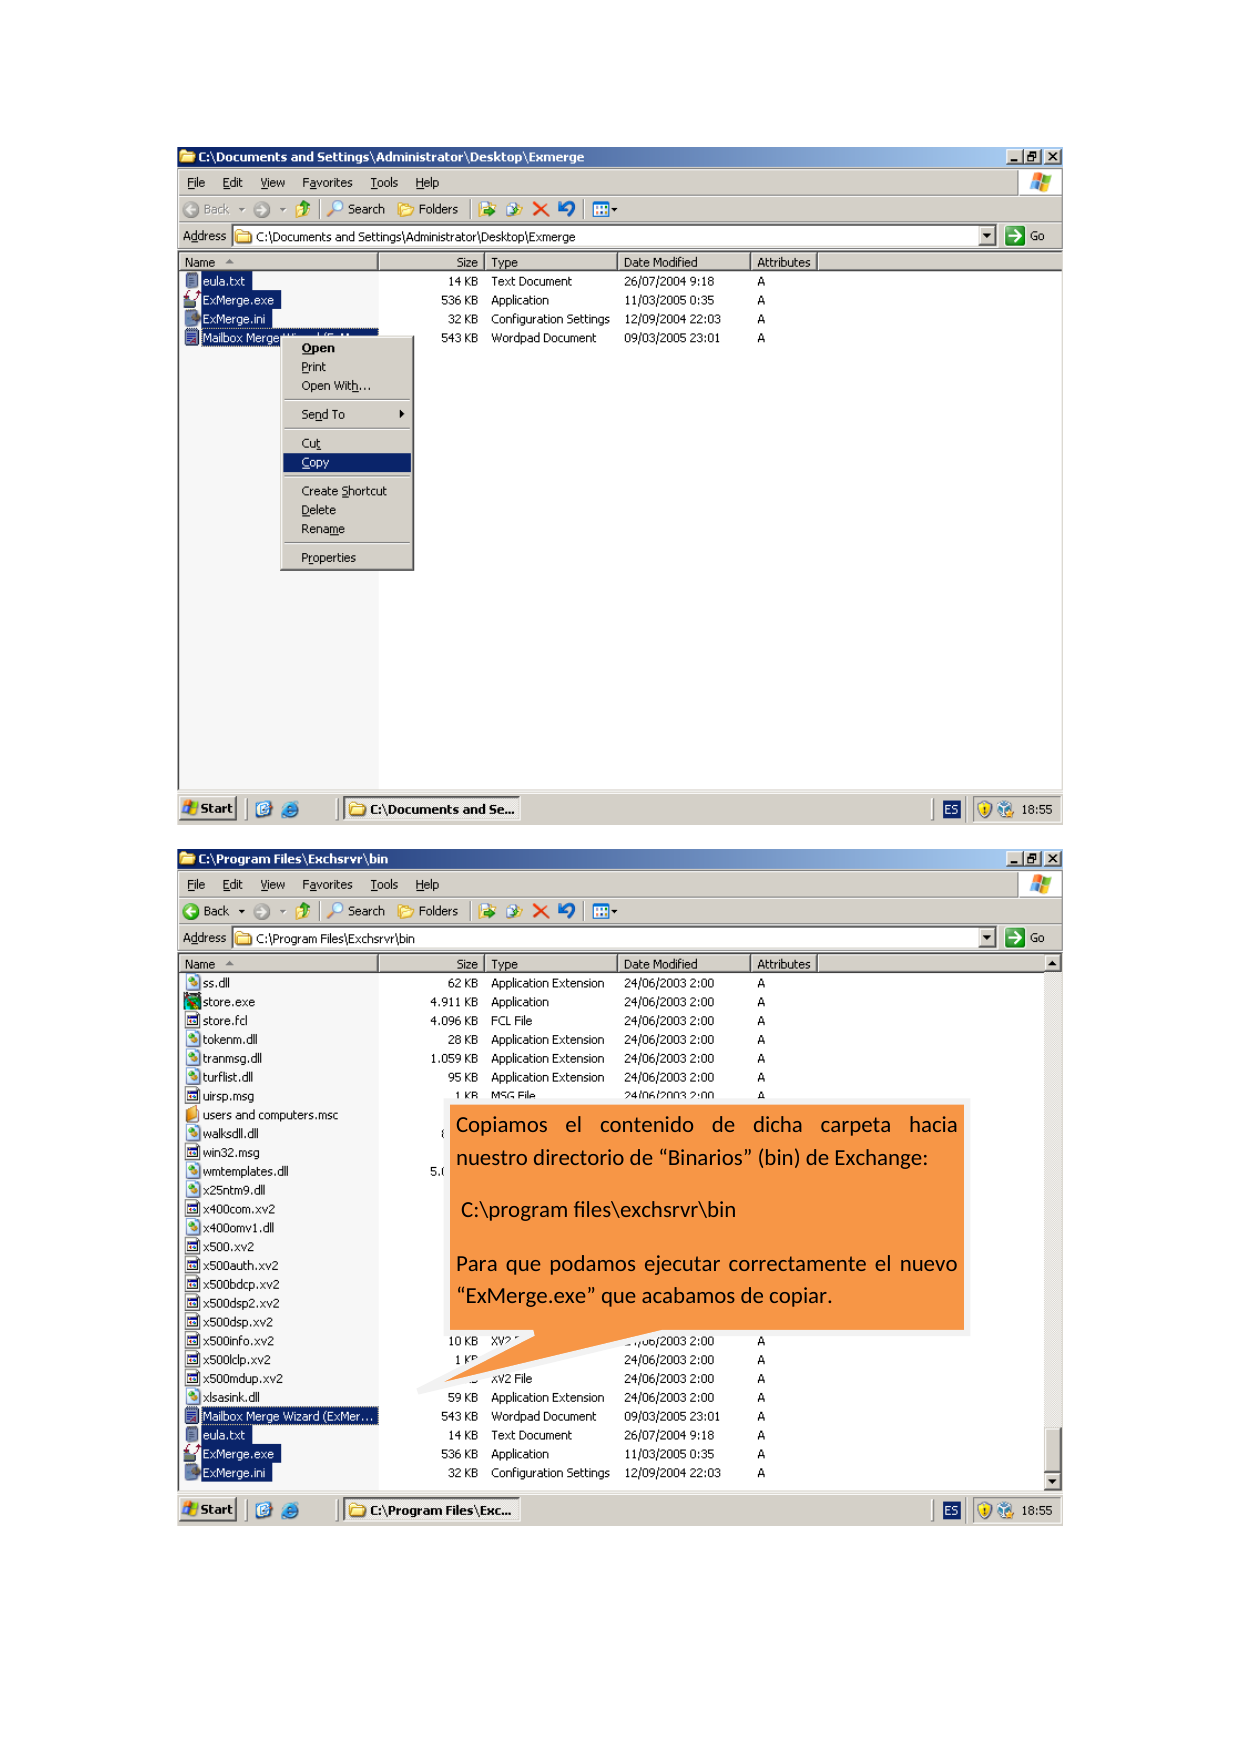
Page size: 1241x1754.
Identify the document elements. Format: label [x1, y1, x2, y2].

picture [177, 147, 1063, 825]
picture [177, 849, 1063, 1526]
